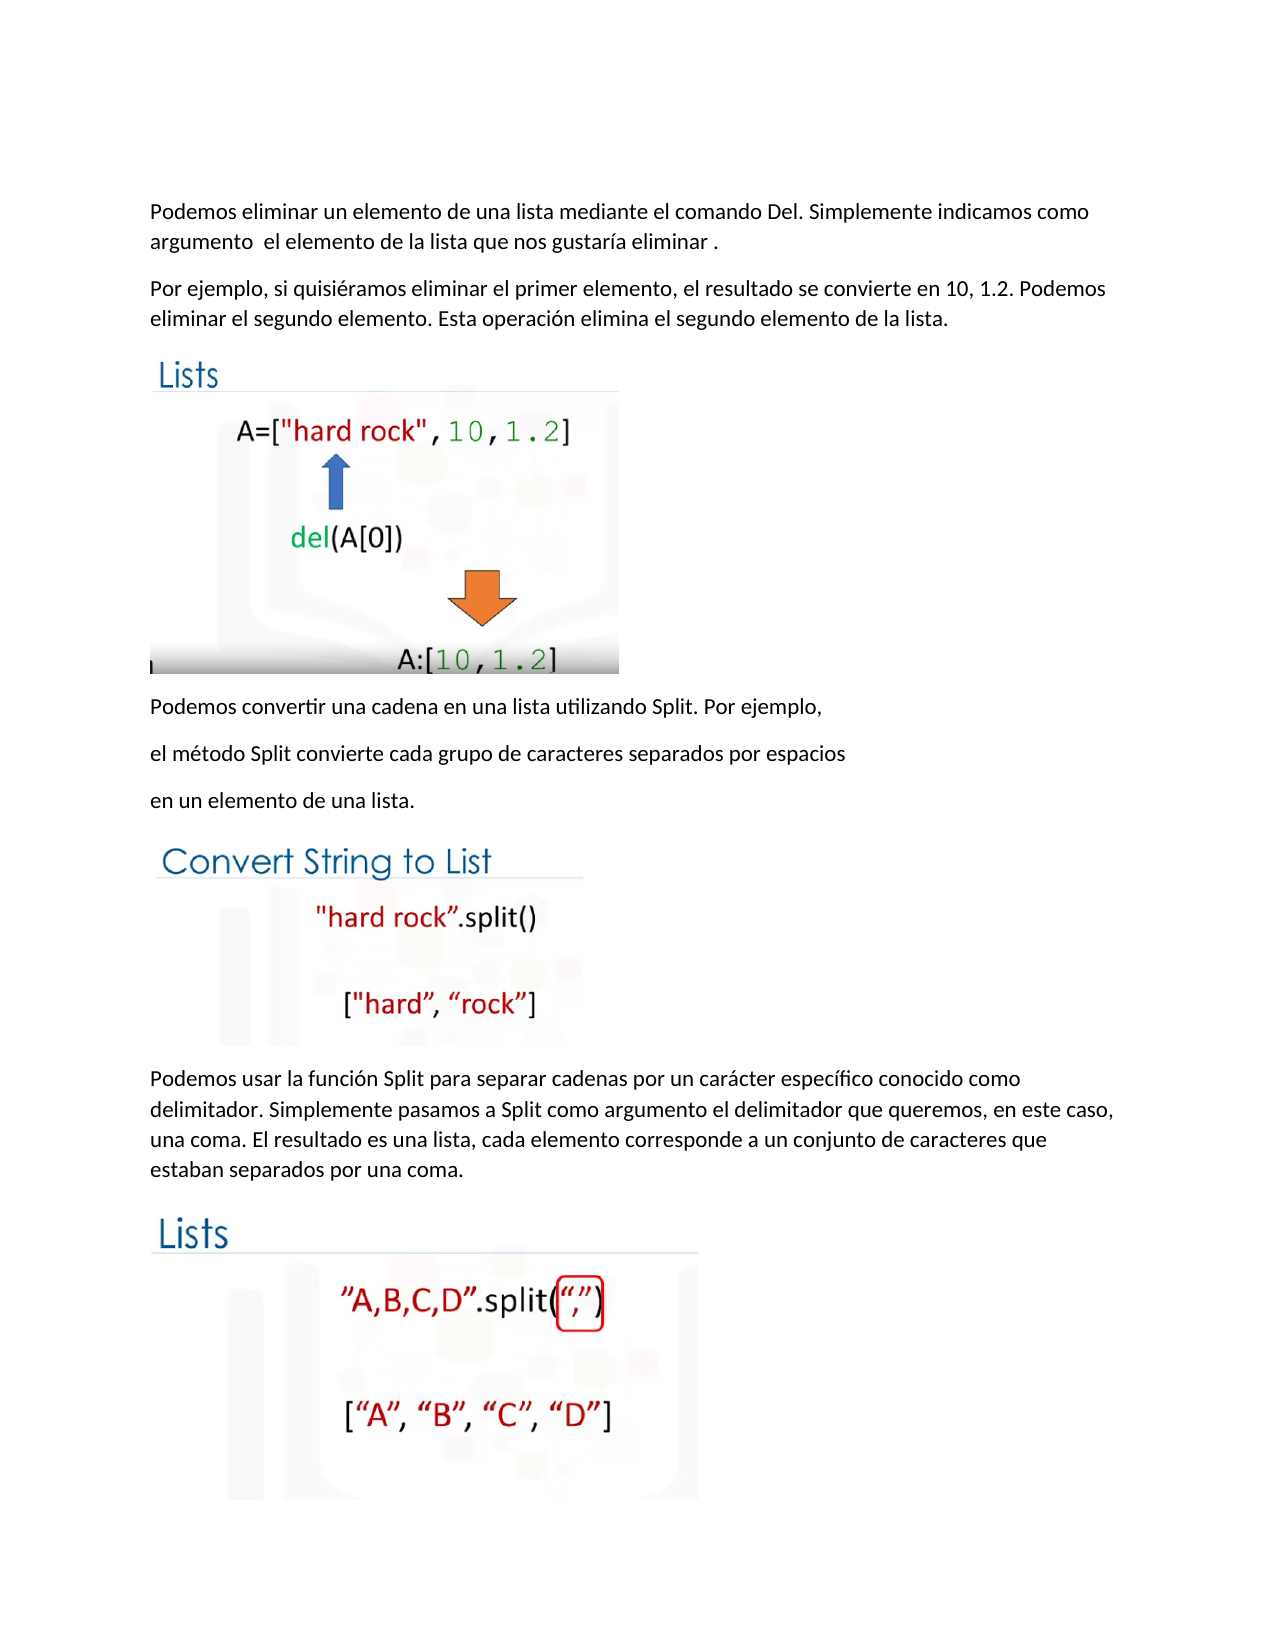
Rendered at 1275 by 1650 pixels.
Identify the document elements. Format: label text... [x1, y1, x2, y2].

picture [150, 351, 619, 674]
text en un elemento de una lista. [150, 786, 1125, 814]
picture [155, 832, 584, 1046]
text Podemos usar la función Split para separar cadenas por un carácter específico conocido como delimitador. Simplemente pasamos a Split como argumento el delimitador que queremos, en este caso, una coma. El resultado es una lista, cada elemento corresponde a un conjunto de caracteres que estaban separados por una coma. [150, 1064, 1125, 1183]
text Podemos convertir una cadena en una lista utilizando Split. Por ejemplo, [150, 692, 1125, 720]
picture [150, 1202, 699, 1500]
text Podemos eliminar un elemento de una lista mediante el comando Del. Simplemente indicamos como argumento el elemento de la lista que nos gustaría eliminar . [150, 197, 1125, 255]
text el método Split convierte cada grupo de caracteres separados por espacios [150, 739, 1125, 767]
text Por ejemplo, si quisiéramos eliminar el primer elemento, el resultado se convierte en 10, 1.2. Podemos eliminar el segundo elemento. Esta operación elimina el segundo elemento de la lista. [150, 274, 1125, 332]
